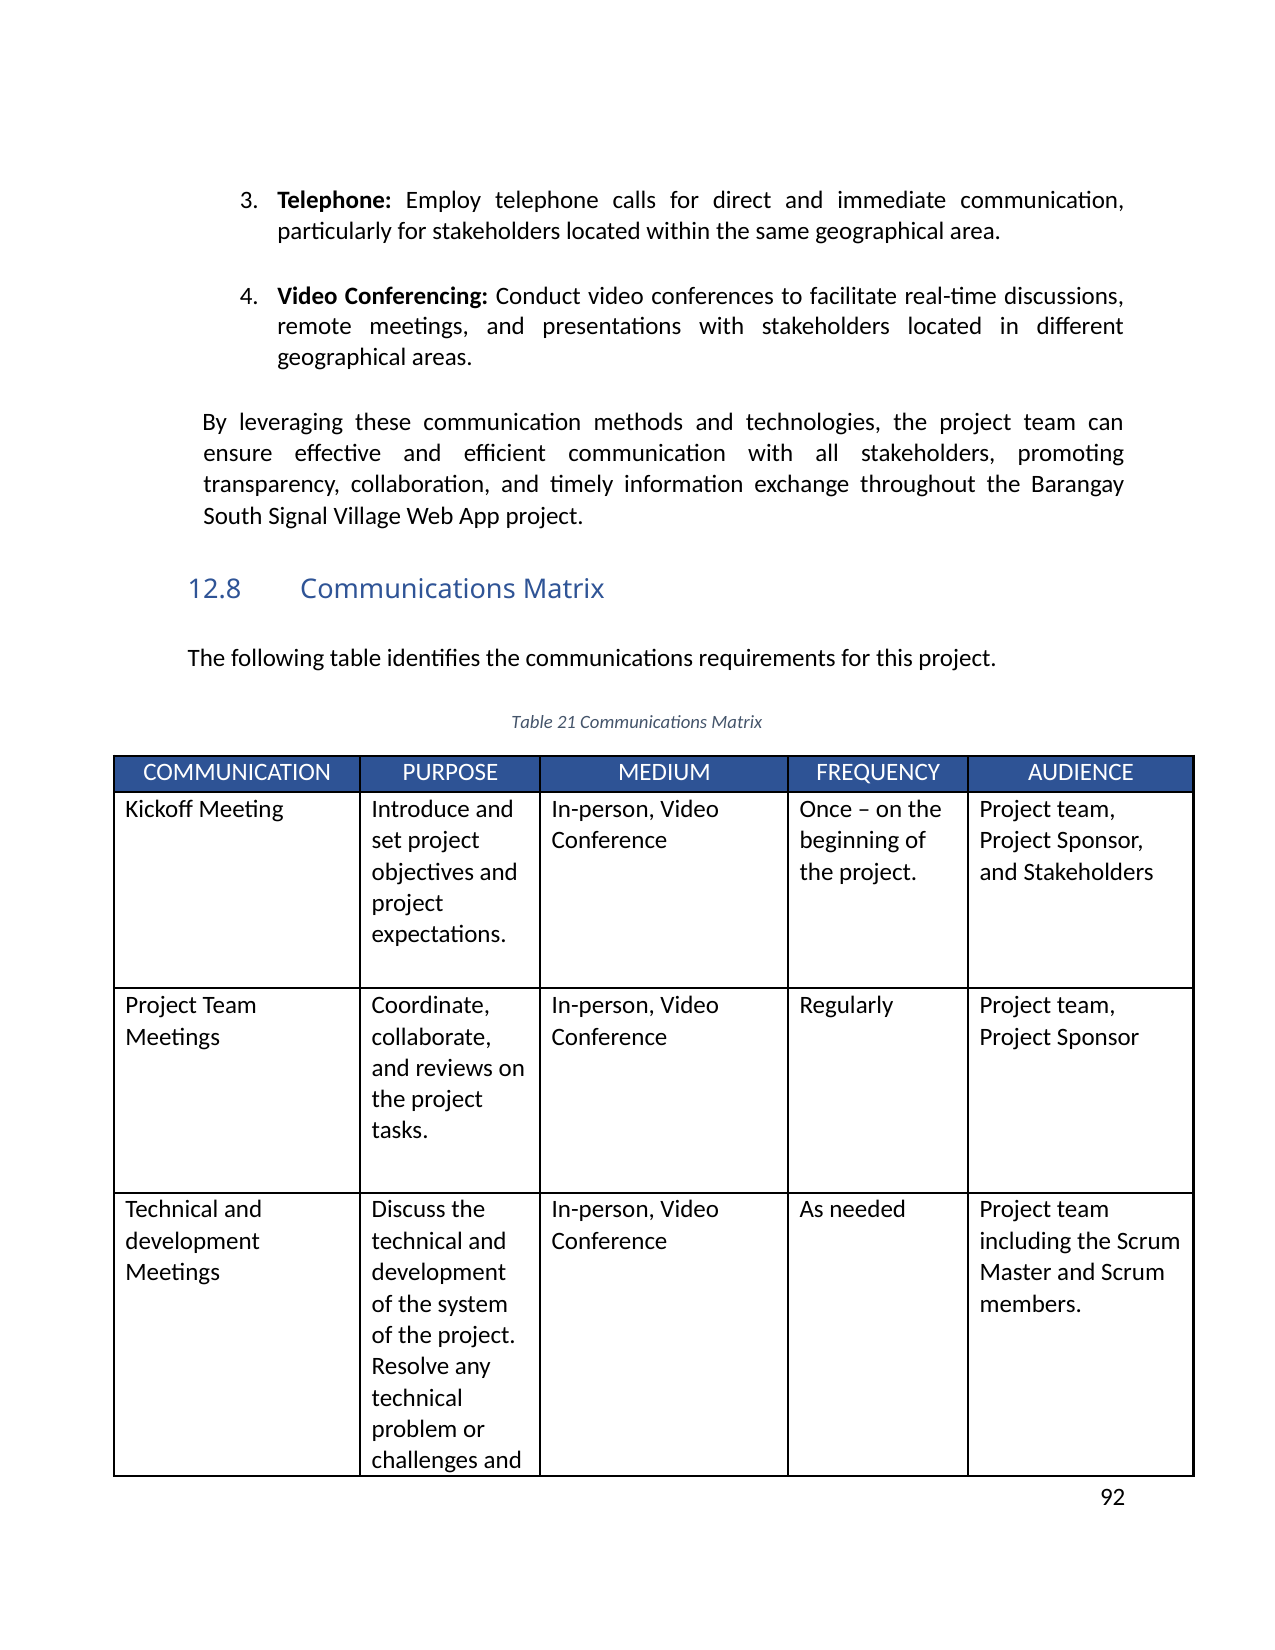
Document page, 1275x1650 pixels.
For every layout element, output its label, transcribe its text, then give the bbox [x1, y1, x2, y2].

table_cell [115, 1194, 359, 1475]
table_cell Once – on the beginning of the project. [789, 793, 967, 987]
table_header MEDIUM [541, 757, 787, 791]
table_cell As needed [789, 1194, 967, 1475]
table_cell Project Team Meetings [115, 989, 359, 1192]
table_cell Kickoff Meeting [115, 793, 359, 987]
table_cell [361, 1194, 539, 1475]
table_header AUDIENCE [969, 757, 1192, 791]
table_cell Project team, Project Sponsor, and Stakeholders [969, 793, 1192, 987]
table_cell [541, 1194, 787, 1475]
list Telephone: Employ telephone calls for direct and immediate communication, particularly for stakeholders located within the same geographical area. [239, 184, 1125, 245]
table_header FREQUENCY [789, 757, 967, 791]
text The following table identifies the communications requirements for this project. [151, 642, 1125, 672]
table_cell Introduce and set project objectives and project expectations. [361, 793, 539, 987]
table_cell Coordinate, collaborate, and reviews on the project tasks. [361, 989, 539, 1192]
table_header PURPOSE [361, 757, 539, 791]
text By leveraging these communication methods and technologies, the project team can ensure effective and efficient communication with all stakeholders, promoting transparency, collaboration, and timely information exchange throughout the Barangay South Signal Village Web App project. [202, 406, 1125, 530]
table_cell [969, 1194, 1192, 1475]
table_header COMMUNICATION [115, 757, 359, 791]
table_cell In-person, Video Conference [541, 989, 787, 1192]
table_cell In-person, Video Conference [541, 793, 787, 987]
table_cell Project team, Project Sponsor [969, 989, 1192, 1192]
subtitle Communications Matrix [187, 570, 1125, 607]
table_cell Regularly [789, 989, 967, 1192]
list Video Conferencing: Conduct video conferences to facilitate real-time discussions, remote meetings, and presentations with stakeholders located in different geographical areas. [239, 280, 1125, 371]
